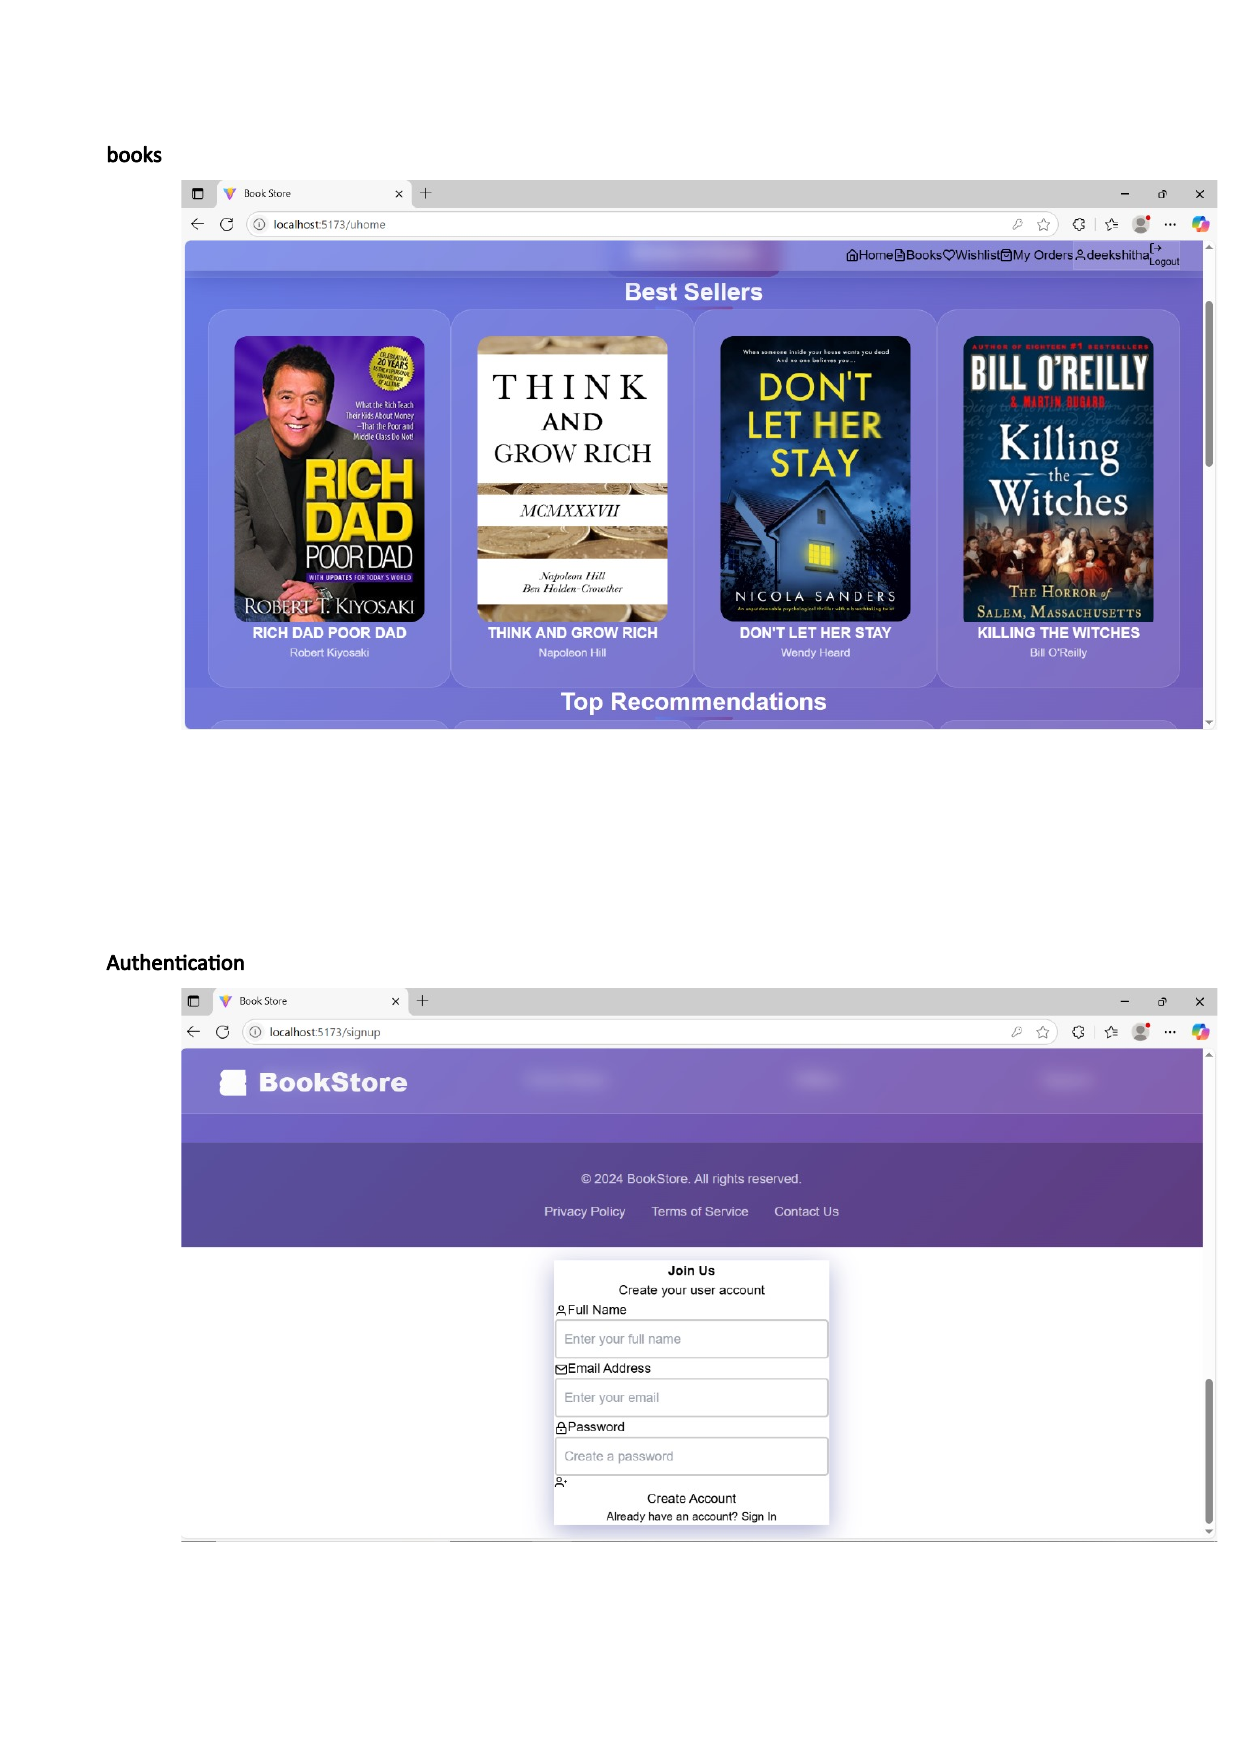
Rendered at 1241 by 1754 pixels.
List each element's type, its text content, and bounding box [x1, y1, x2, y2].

text books [106, 139, 1085, 167]
picture [181, 988, 1218, 1542]
picture [181, 180, 1218, 730]
text Authentication [106, 947, 1085, 975]
